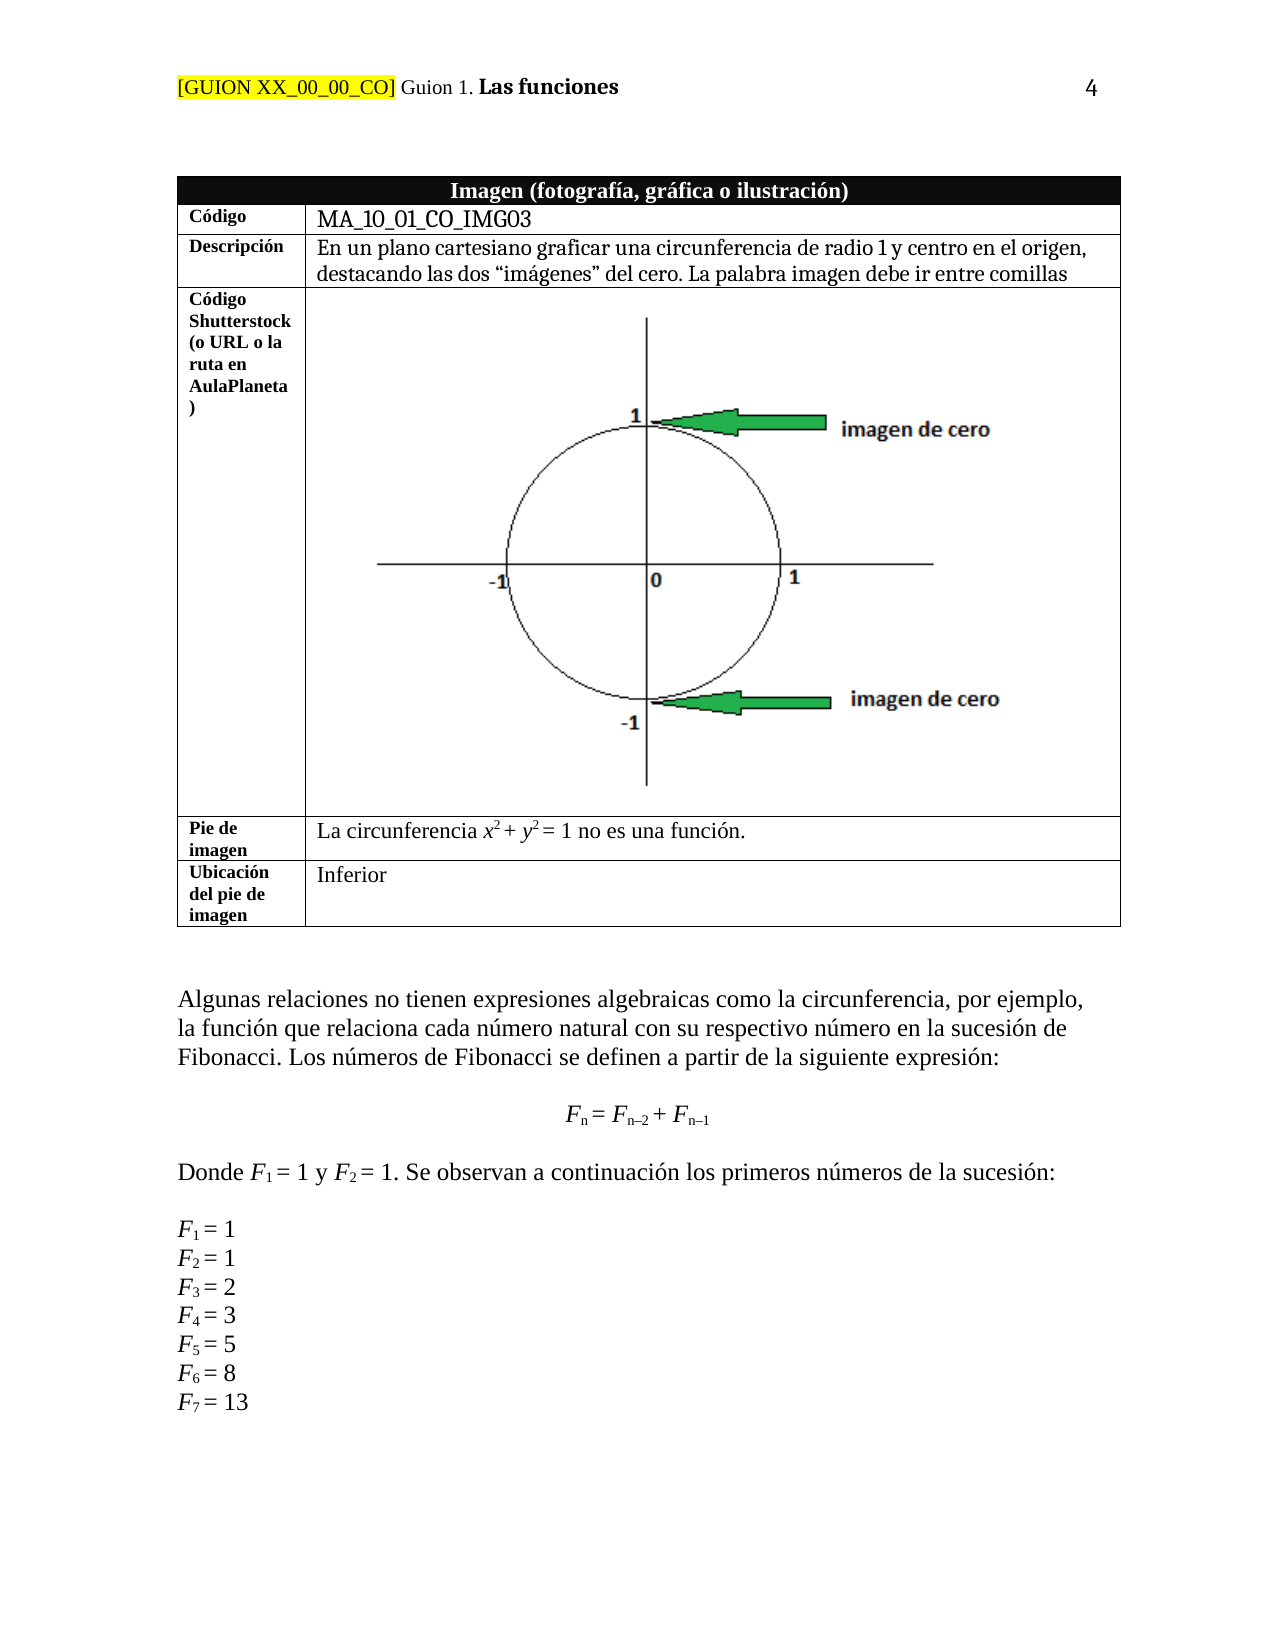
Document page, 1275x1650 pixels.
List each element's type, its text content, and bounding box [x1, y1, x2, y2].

text F6 = 8 [177, 1358, 1098, 1387]
text Fn = Fn–2 + Fn–1 [177, 1099, 1098, 1128]
table_header Imagen (fotografía, gráfica o ilustración) [178, 178, 1120, 204]
picture [316, 288, 1110, 816]
text F1 = 1 [177, 1214, 1098, 1243]
table_cell Inferior [306, 861, 1120, 926]
table_cell Código [178, 205, 305, 233]
text Donde F1 = 1 y F2 = 1. Se observan a continuación los primeros números de la sucesión: [177, 1157, 1098, 1186]
text Algunas relaciones no tienen expresiones algebraicas como la circunferencia, por ejemplo, la función que relaciona cada número natural con su respectivo número en la sucesión de Fibonacci. Los números de Fibonacci se definen a partir de la siguiente expresión: [177, 984, 1098, 1071]
text F3 = 2 [177, 1272, 1098, 1301]
table_cell En un plano cartesiano graficar una circunferencia de radio 1 y centro en el origen, destacando las dos “imágenes” del cero. La palabra imagen debe ir entre comillas [306, 235, 1120, 287]
table_cell Pie de imagen [178, 817, 305, 860]
text F5 = 5 [177, 1329, 1098, 1358]
text F2 = 1 [177, 1243, 1098, 1272]
text F7 = 13 [177, 1387, 1098, 1416]
table_cell Código Shutterstock (o URL o la ruta en AulaPlaneta) [178, 288, 305, 816]
table_cell [1110, 288, 1120, 816]
table_cell Descripción [178, 235, 305, 287]
table_cell Ubicación del pie de imagen [178, 861, 305, 926]
table_cell MA_10_01_CO_IMG03 [306, 205, 1120, 233]
table_cell [306, 288, 316, 816]
table_cell La circunferencia x2 + y2 = 1 no es una función. [306, 817, 1120, 860]
text F4 = 3 [177, 1301, 1098, 1329]
